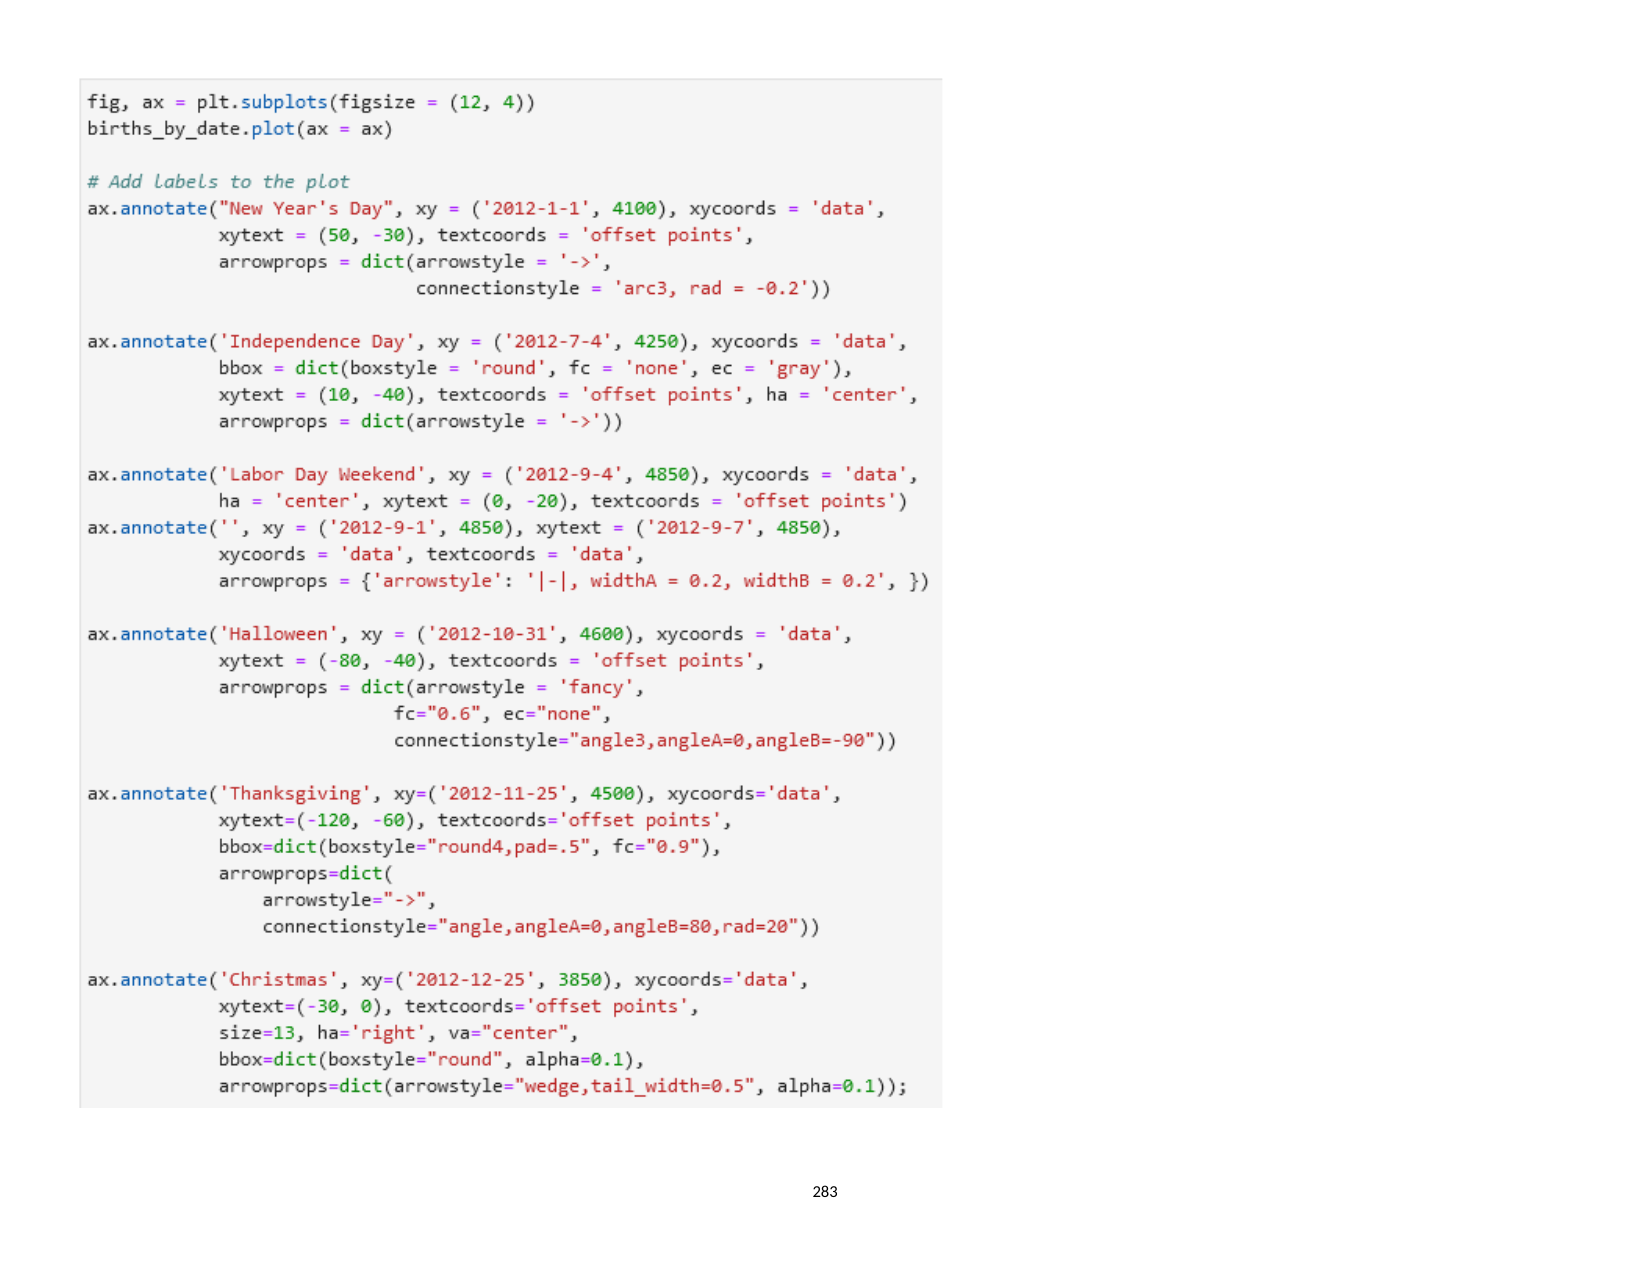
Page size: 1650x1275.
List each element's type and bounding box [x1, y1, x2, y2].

picture [75, 75, 943, 1108]
